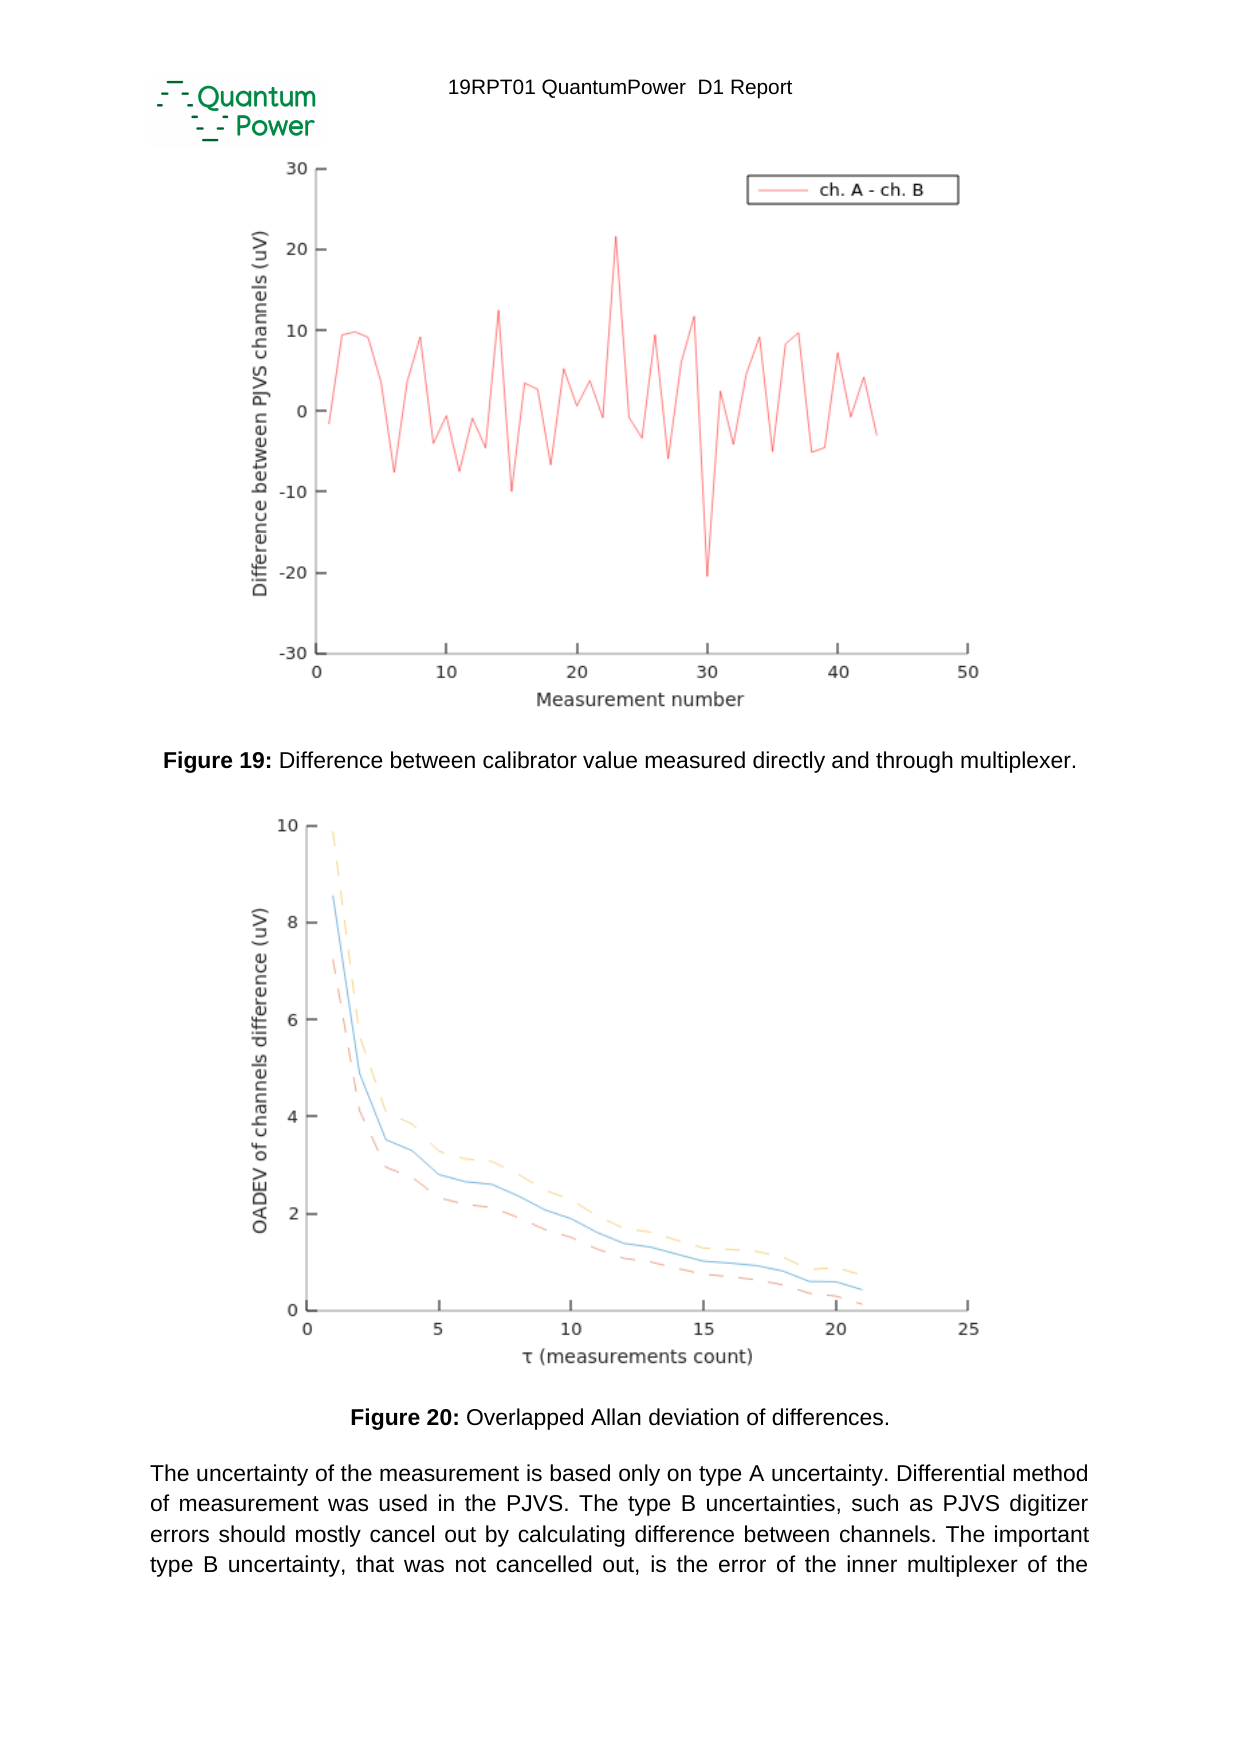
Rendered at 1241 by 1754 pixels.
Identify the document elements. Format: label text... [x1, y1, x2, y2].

text Figure 19: Difference between calibrator value measured directly and through multiplexer. [150, 747, 1090, 773]
picture [245, 150, 995, 713]
picture [245, 807, 995, 1370]
picture [150, 75, 322, 148]
text Figure 20: Overlapped Allan deviation of differences. [150, 1403, 1090, 1430]
